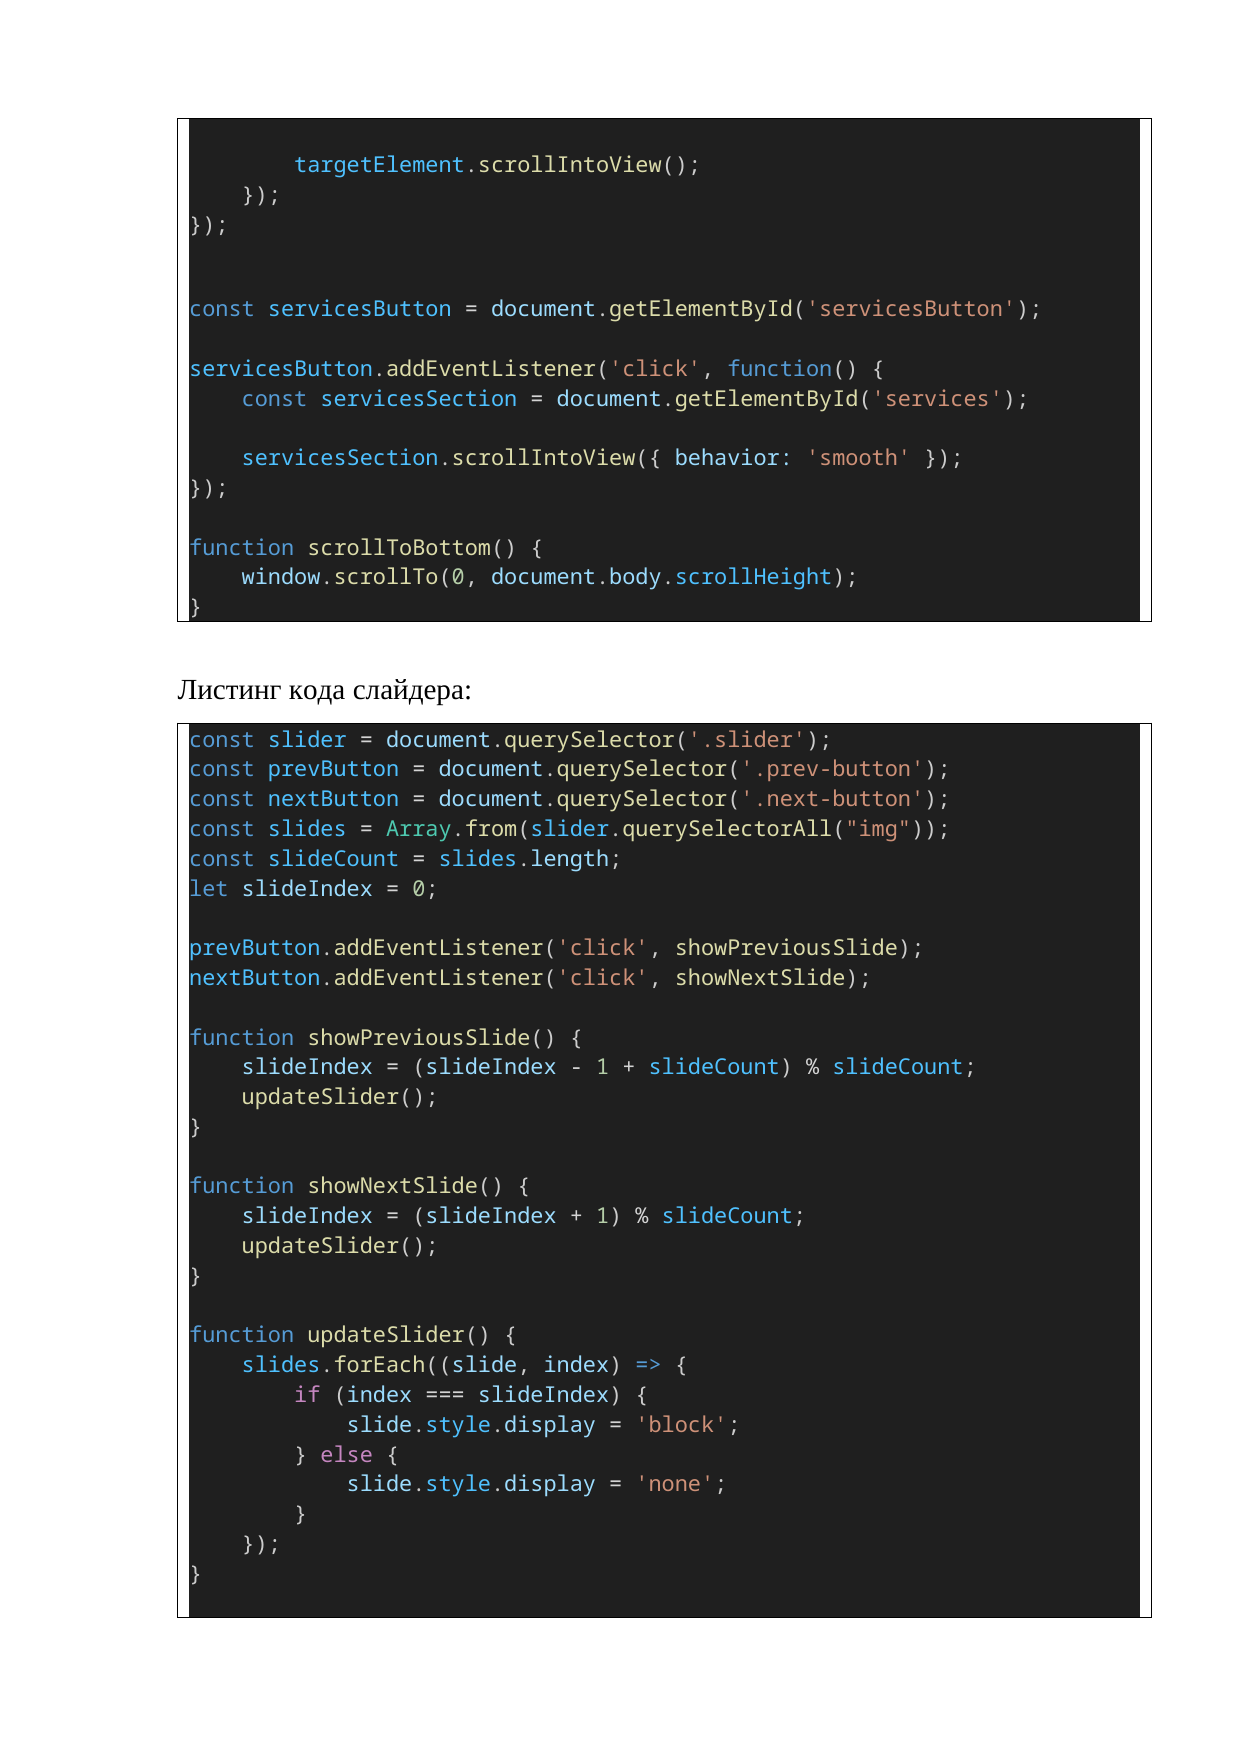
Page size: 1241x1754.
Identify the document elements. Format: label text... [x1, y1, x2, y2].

text Листинг кода слайдера: [177, 672, 1152, 706]
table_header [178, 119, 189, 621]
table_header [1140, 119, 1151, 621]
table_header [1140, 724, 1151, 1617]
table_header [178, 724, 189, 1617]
